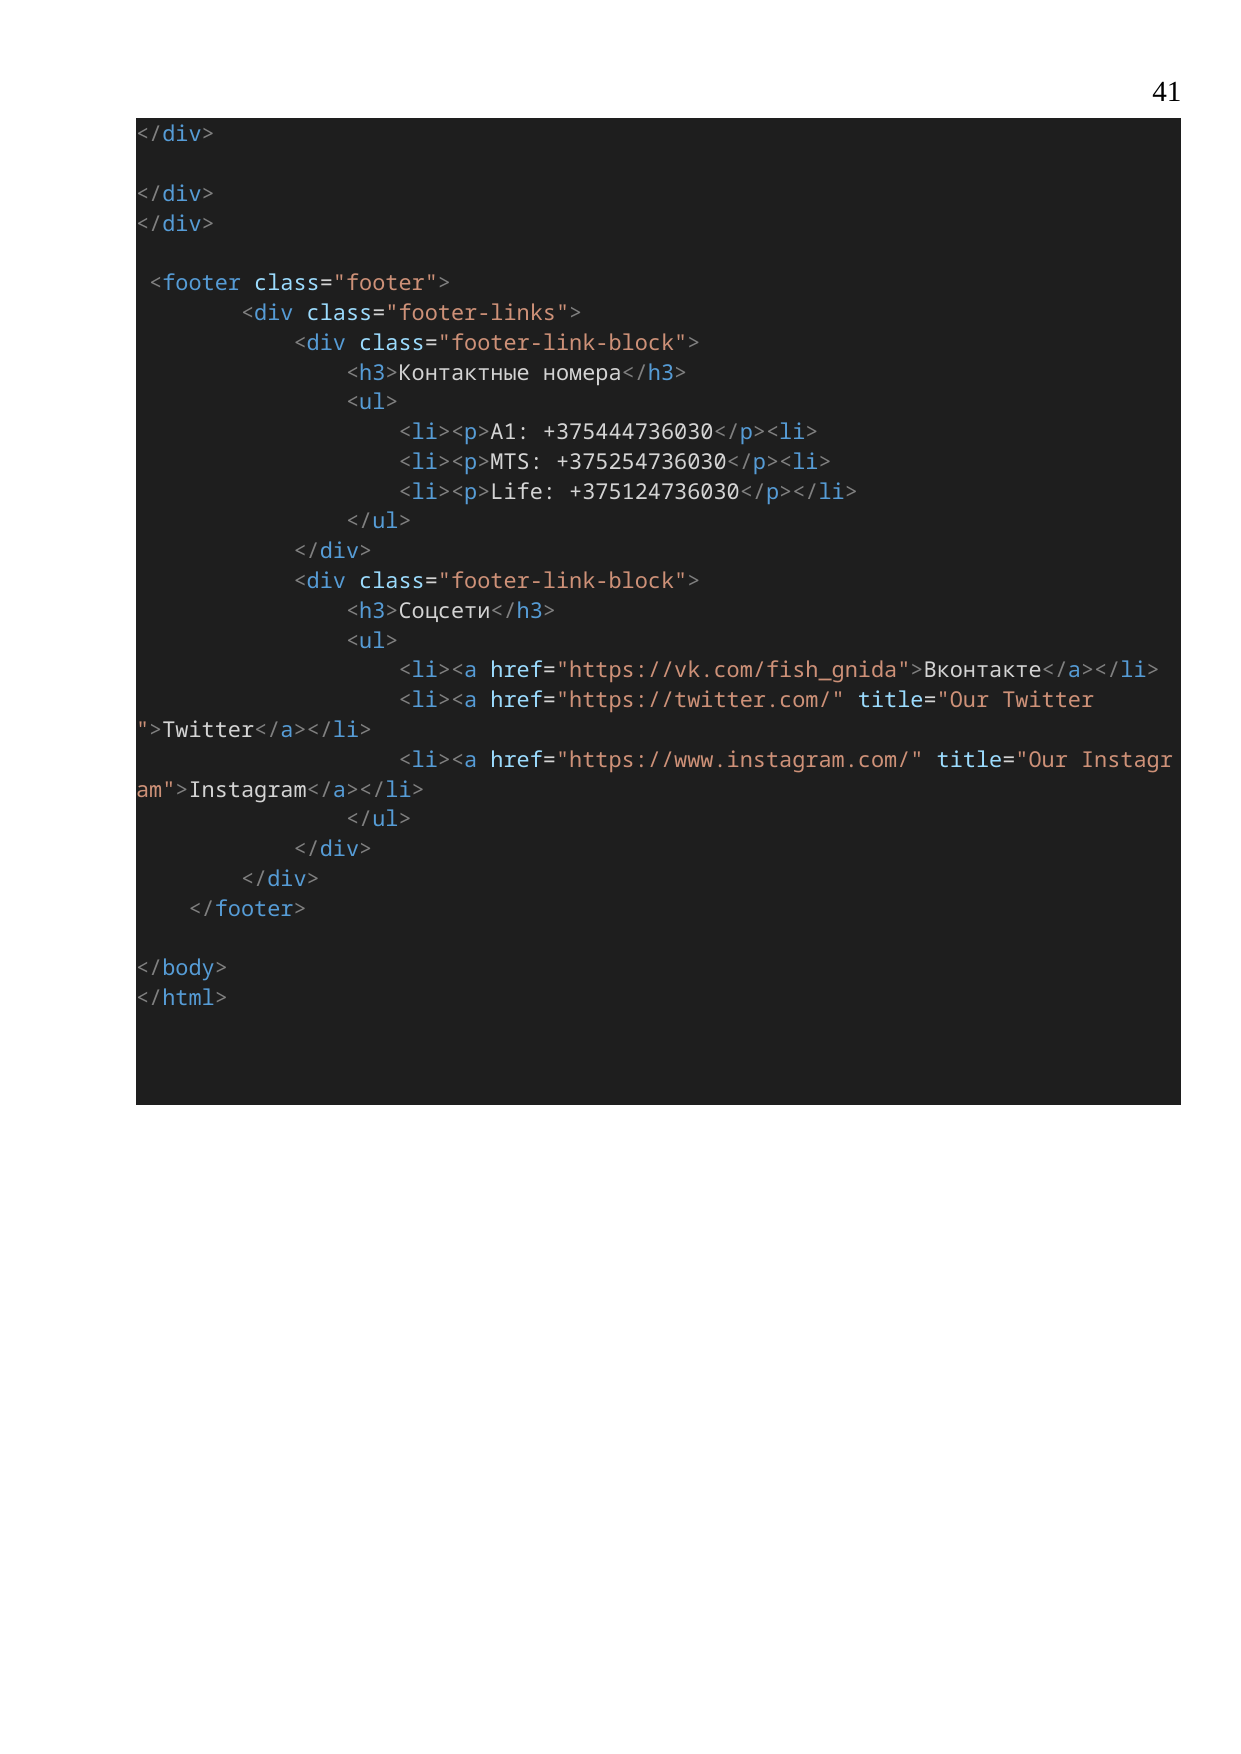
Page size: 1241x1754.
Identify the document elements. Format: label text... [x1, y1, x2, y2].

text <footer class="footer"> [136, 267, 1181, 297]
text </div> [136, 833, 1181, 863]
text <ul> [136, 624, 1181, 654]
text </footer> [136, 893, 1181, 922]
text <li><a href="https://vk.com/fish_gnida">Вконтакте</a></li> [136, 654, 1181, 684]
text <div class="footer-link-block"> [136, 327, 1181, 356]
text </div> [136, 535, 1181, 565]
text </div> [136, 863, 1181, 893]
text <ul> [136, 386, 1181, 416]
text <div class="footer-links"> [136, 297, 1181, 327]
text <li><a href="https://twitter.com/" title="Our Twitter">Twitter</a></li> [136, 684, 1181, 744]
text </ul> [136, 505, 1181, 535]
text <h3>Контактные номера</h3> [136, 356, 1181, 386]
text </div> [136, 207, 1181, 237]
text </div> [136, 178, 1181, 207]
text <li><a href="https://www.instagram.com/" title="Our Instagram">Instagram</a></li> [136, 744, 1181, 803]
text <li><p>Life: +375124736030</p></li> [136, 476, 1181, 505]
text <h3>Соцсети</h3> [136, 595, 1181, 624]
text <div class="footer-link-block"> [136, 565, 1181, 595]
text <li><p>А1: +375444736030</p><li> [136, 416, 1181, 446]
text </div> [136, 118, 1181, 148]
text <li><p>MTS: +375254736030</p><li> [136, 446, 1181, 476]
text </html> [136, 982, 1181, 1012]
text </ul> [136, 803, 1181, 833]
text </body> [136, 952, 1181, 982]
